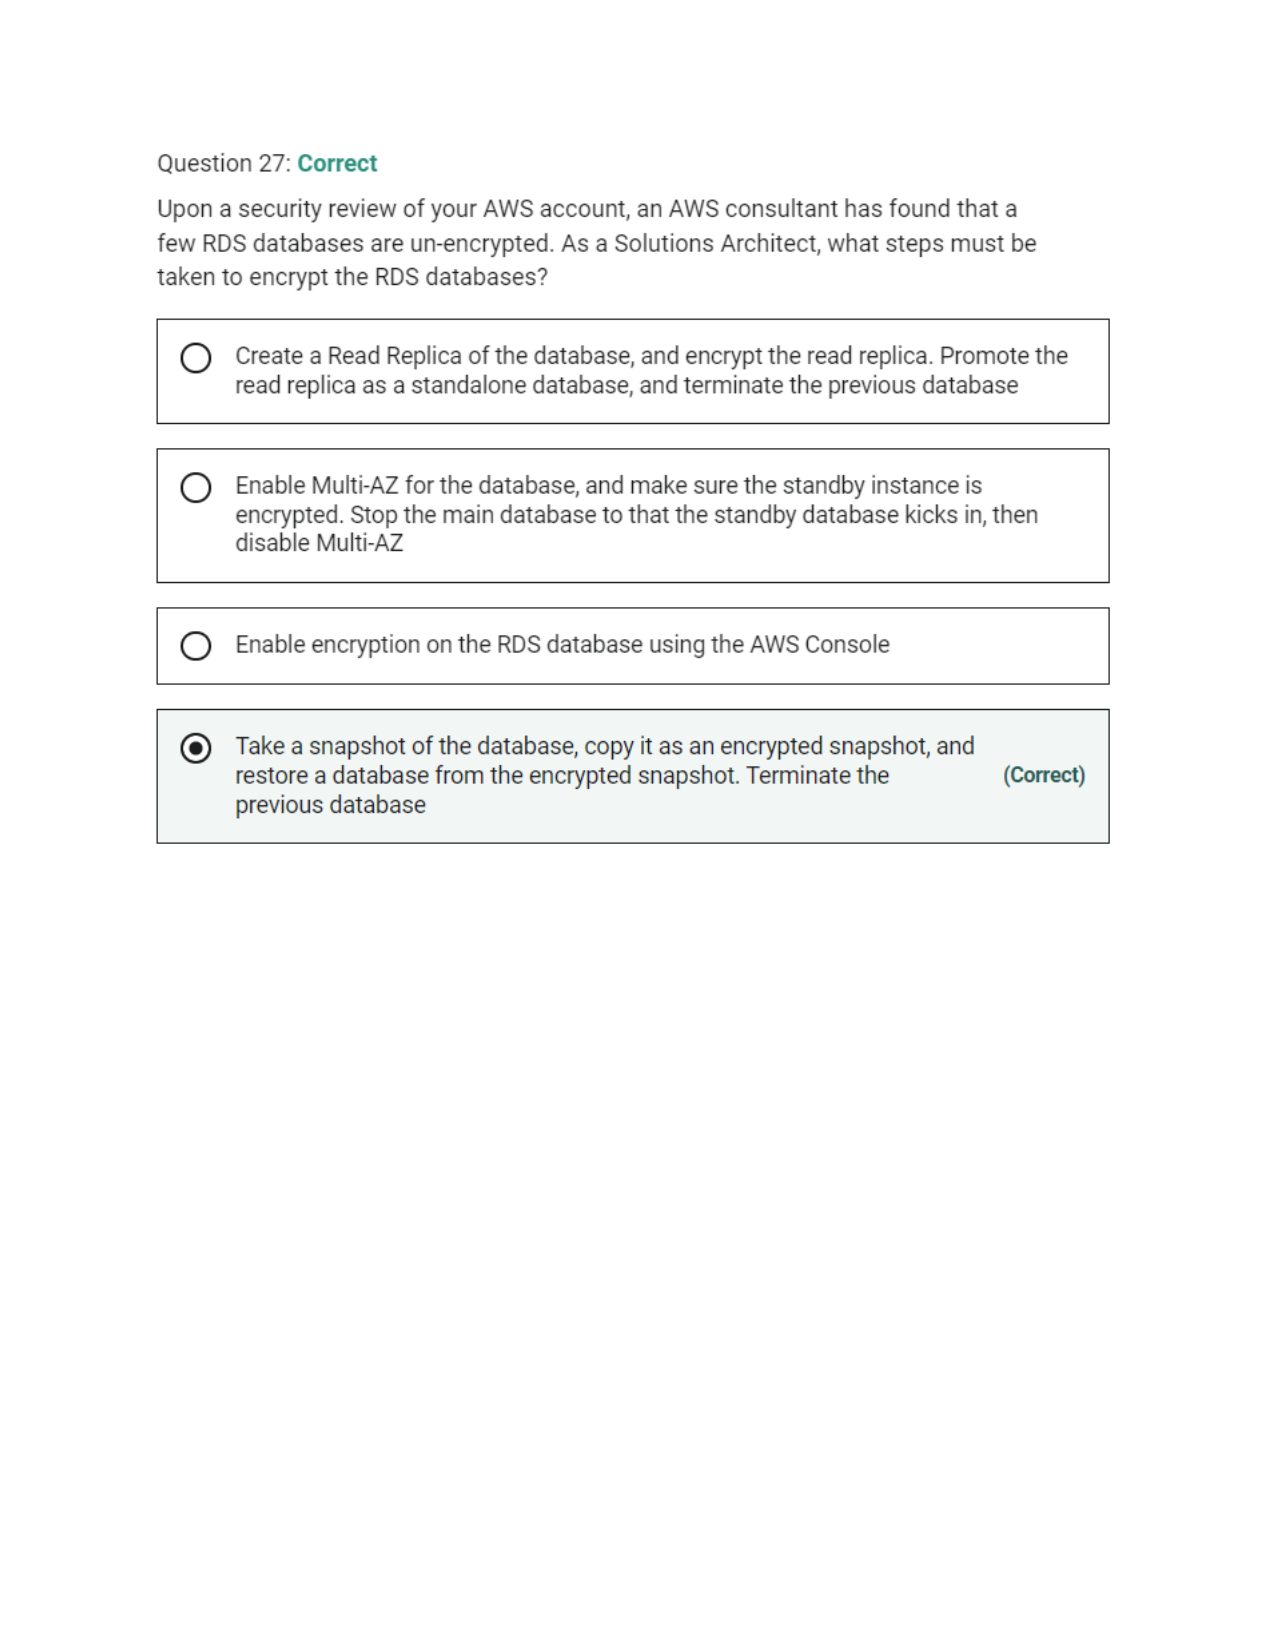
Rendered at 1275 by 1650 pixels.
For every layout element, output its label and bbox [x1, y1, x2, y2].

picture [150, 150, 1125, 852]
